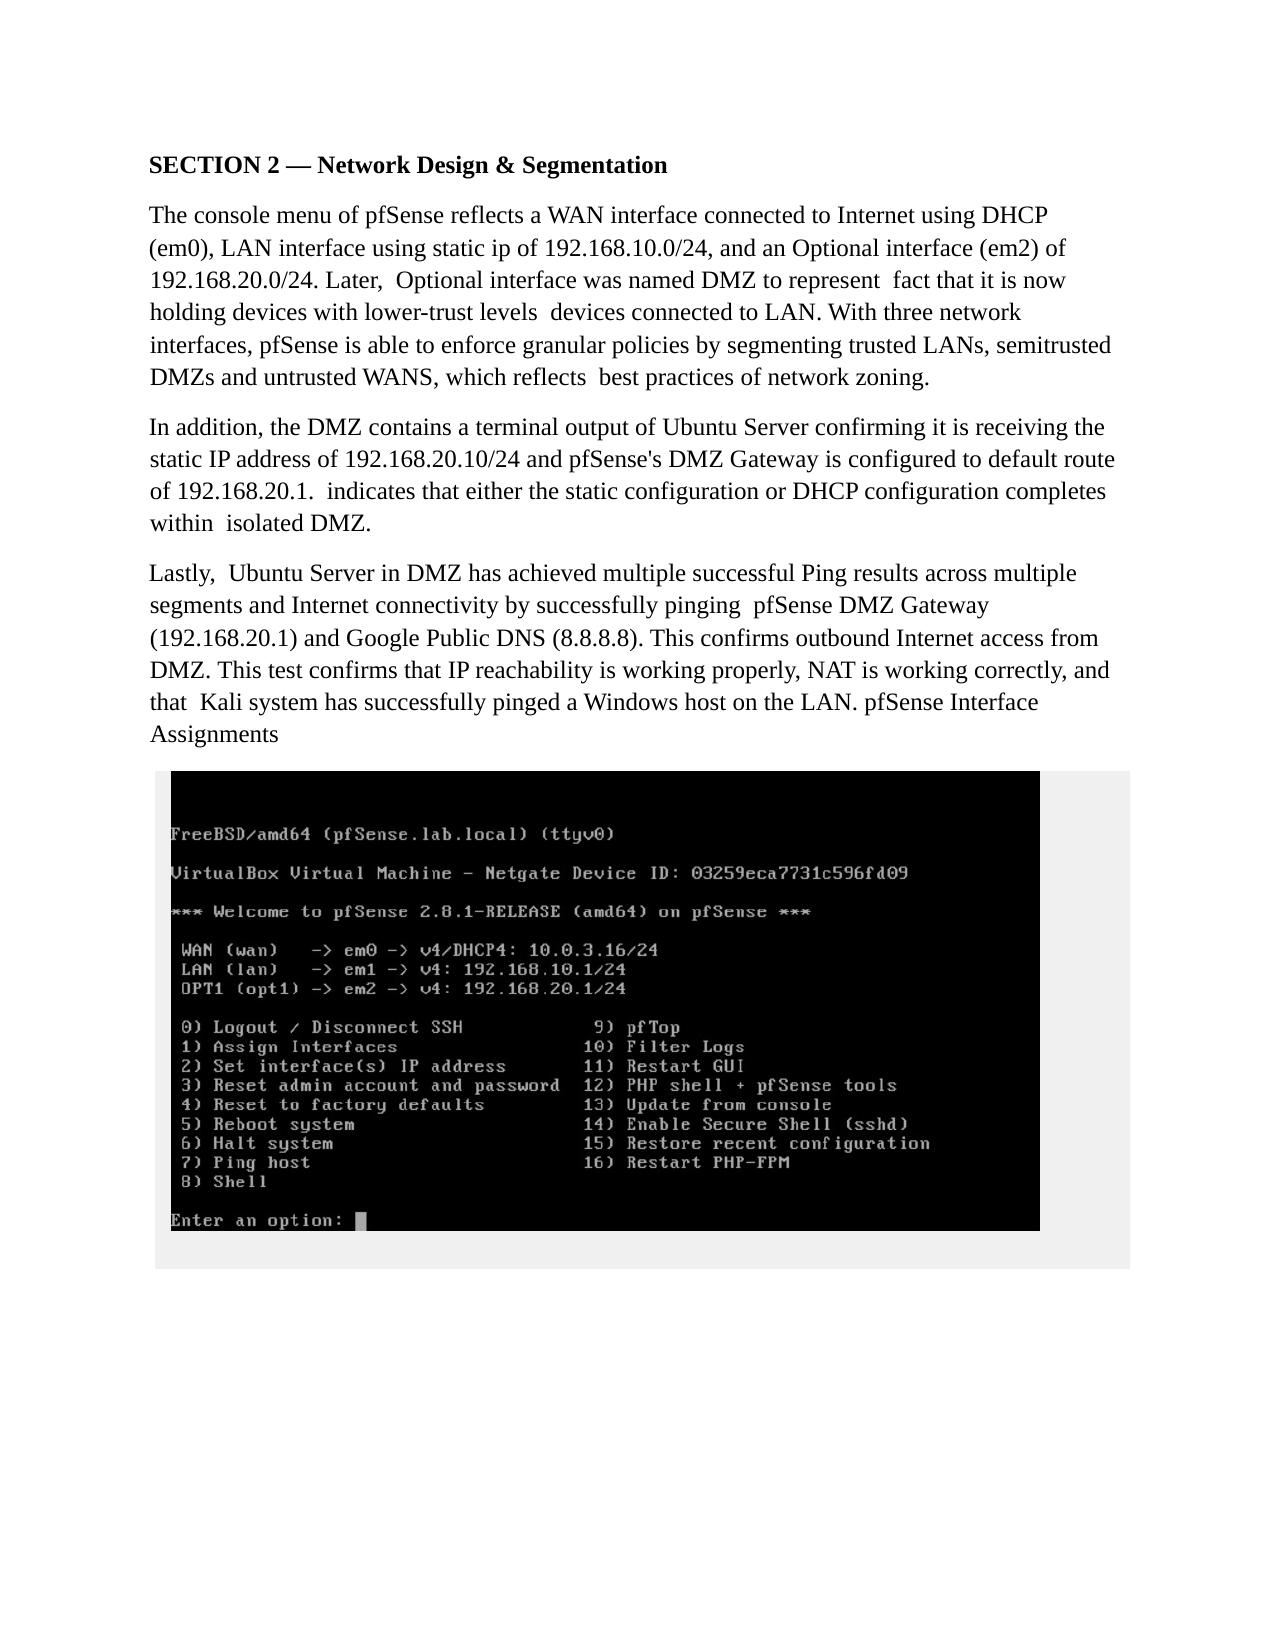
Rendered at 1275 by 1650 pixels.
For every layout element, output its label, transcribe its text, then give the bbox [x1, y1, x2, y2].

text (em0), LAN interface using static ip of 192.168.10.0/24, and an Optional interface (em2) of 192.168.20.0/24. Later, Optional interface was named DMZ to represent fact that it is now holding devices with lower-trust levels devices connected to LAN. With three network interfaces, pfSense is able to enforce granular policies by segmenting trusted LANs, semitrusted DMZs and untrusted WANS, which reflects best practices of network zoning. [148, 233, 1126, 391]
text Lastly, Ubuntu Server in DMZ has achieved multiple successful Ping results across multiple segments and Internet connectivity by successfully pinging pfSense DMZ Gateway (192.168.20.1) and Google Public DNS (8.8.8.8). This confirms outbound Internet access from DMZ. This test confirms that IP reachability is working properly, NAT is working correctly, and that Kali system has successfully pinged a Windows host on the LAN. pfSense Interface Assignments [148, 558, 1126, 748]
text The console menu of pfSense reflects a WAN interface connected to Internet using DHCP [148, 200, 1126, 229]
text SECTION 2 — Network Design & Segmentation [148, 150, 1126, 179]
picture [155, 771, 1131, 1269]
text In addition, the DMZ contains a terminal output of Ubuntu Server confirming it is receiving the static IP address of 192.168.20.10/24 and pfSense's DMZ Gateway is configured to default route of 192.168.20.1. indicates that either the static configuration or DHCP configuration completes within isolated DMZ. [148, 412, 1126, 537]
